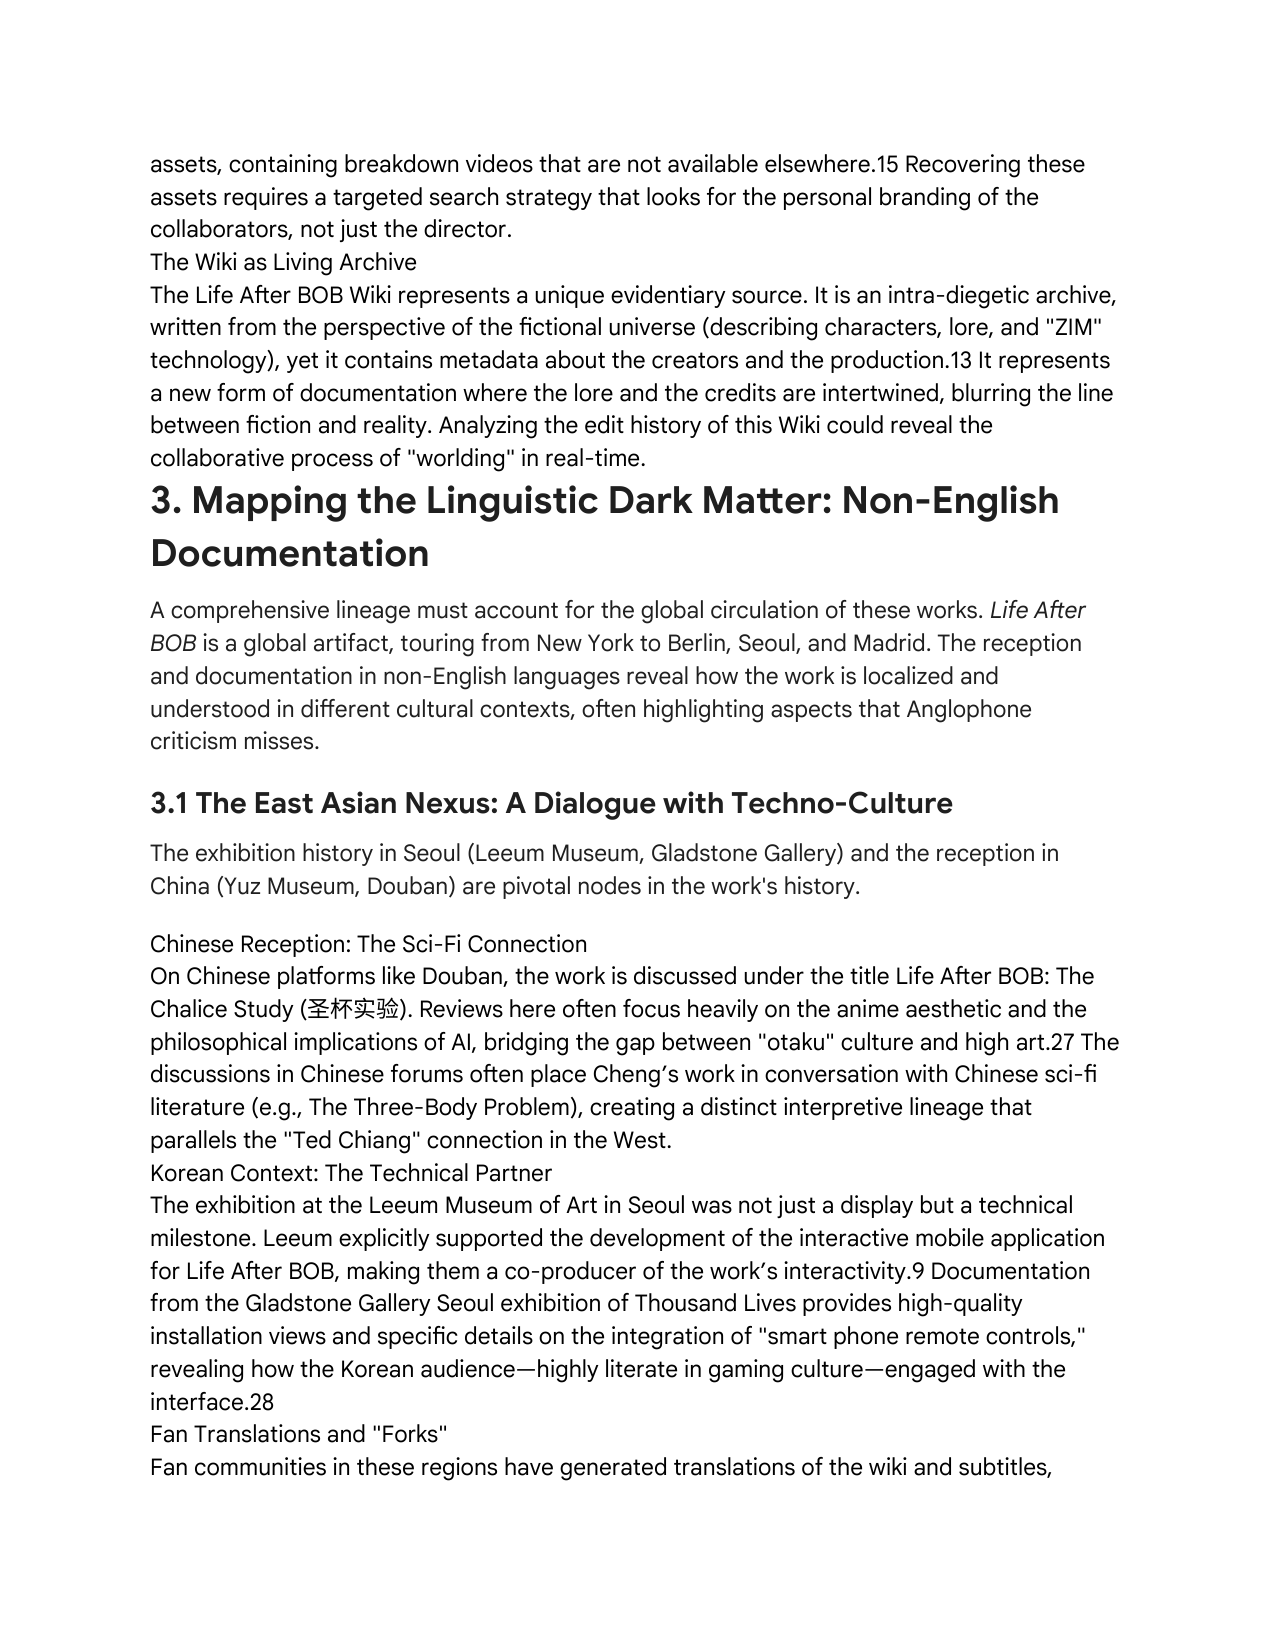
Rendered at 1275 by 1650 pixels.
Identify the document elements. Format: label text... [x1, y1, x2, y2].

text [150, 150, 1125, 244]
text The exhibition history in Seoul (Leeum Museum, Gladstone Gallery) and the reception in China (Yuz Museum, Douban) are pivotal nodes in the work's history. [150, 839, 1125, 901]
text On Chinese platforms like Douban, the work is discussed under the title Life After BOB: The Chalice Study (圣杯实验). Reviews here often focus heavily on the anime aesthetic and the philosophical implications of AI, bridging the gap between "otaku" culture and high art.27 The discussions in Chinese forums often place Cheng’s work in conversation with Chinese sci-fi literature (e.g., The Three-Body Problem), creating a distinct interpretive lineage that parallels the "Ted Chiang" connection in the West. [150, 962, 1125, 1155]
text The Wiki as Living Archive [150, 248, 1125, 277]
text A comprehensive lineage must account for the global circulation of these works. Life After BOB is a global artifact, touring from New York to Berlin, Seoul, and Madrid. The reception and documentation in non-English languages reveal how the work is localized and understood in different cultural contexts, often highlighting aspects that Anglophone criticism misses. [150, 597, 1125, 756]
subtitle 3.1 The East Asian Nexus: A Dialogue with Techno-Culture [150, 785, 1125, 822]
text Korean Context: The Technical Partner [150, 1159, 1125, 1187]
text Fan Translations and "Forks" [150, 1420, 1125, 1449]
text The exhibition at the Leeum Museum of Art in Seoul was not just a display but a technical milestone. Leeum explicitly supported the development of the interactive mobile application for Life After BOB, making them a co-producer of the work’s interactivity.9 Documentation from the Gladstone Gallery Seoul exhibition of Thousand Lives provides high-quality installation views and specific details on the integration of "smart phone remote controls," revealing how the Korean audience—highly literate in gaming culture—engaged with the interface.28 [150, 1191, 1125, 1416]
subtitle 3. Mapping the Linguistic Dark Matter: Non-English Documentation [150, 477, 1125, 578]
text The Life After BOB Wiki represents a unique evidentiary source. It is an intra-diegetic archive, written from the perspective of the fictional universe (describing characters, lore, and "ZIM" technology), yet it contains metadata about the creators and the production.13 It represents a new form of documentation where the lore and the credits are intertwined, blurring the line between fiction and reality. Analyzing the edit history of this Wiki could reveal the collaborative process of "worlding" in real-time. [150, 281, 1125, 473]
text Chinese Reception: The Sci-Fi Connection [150, 930, 1125, 958]
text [150, 1453, 1125, 1482]
